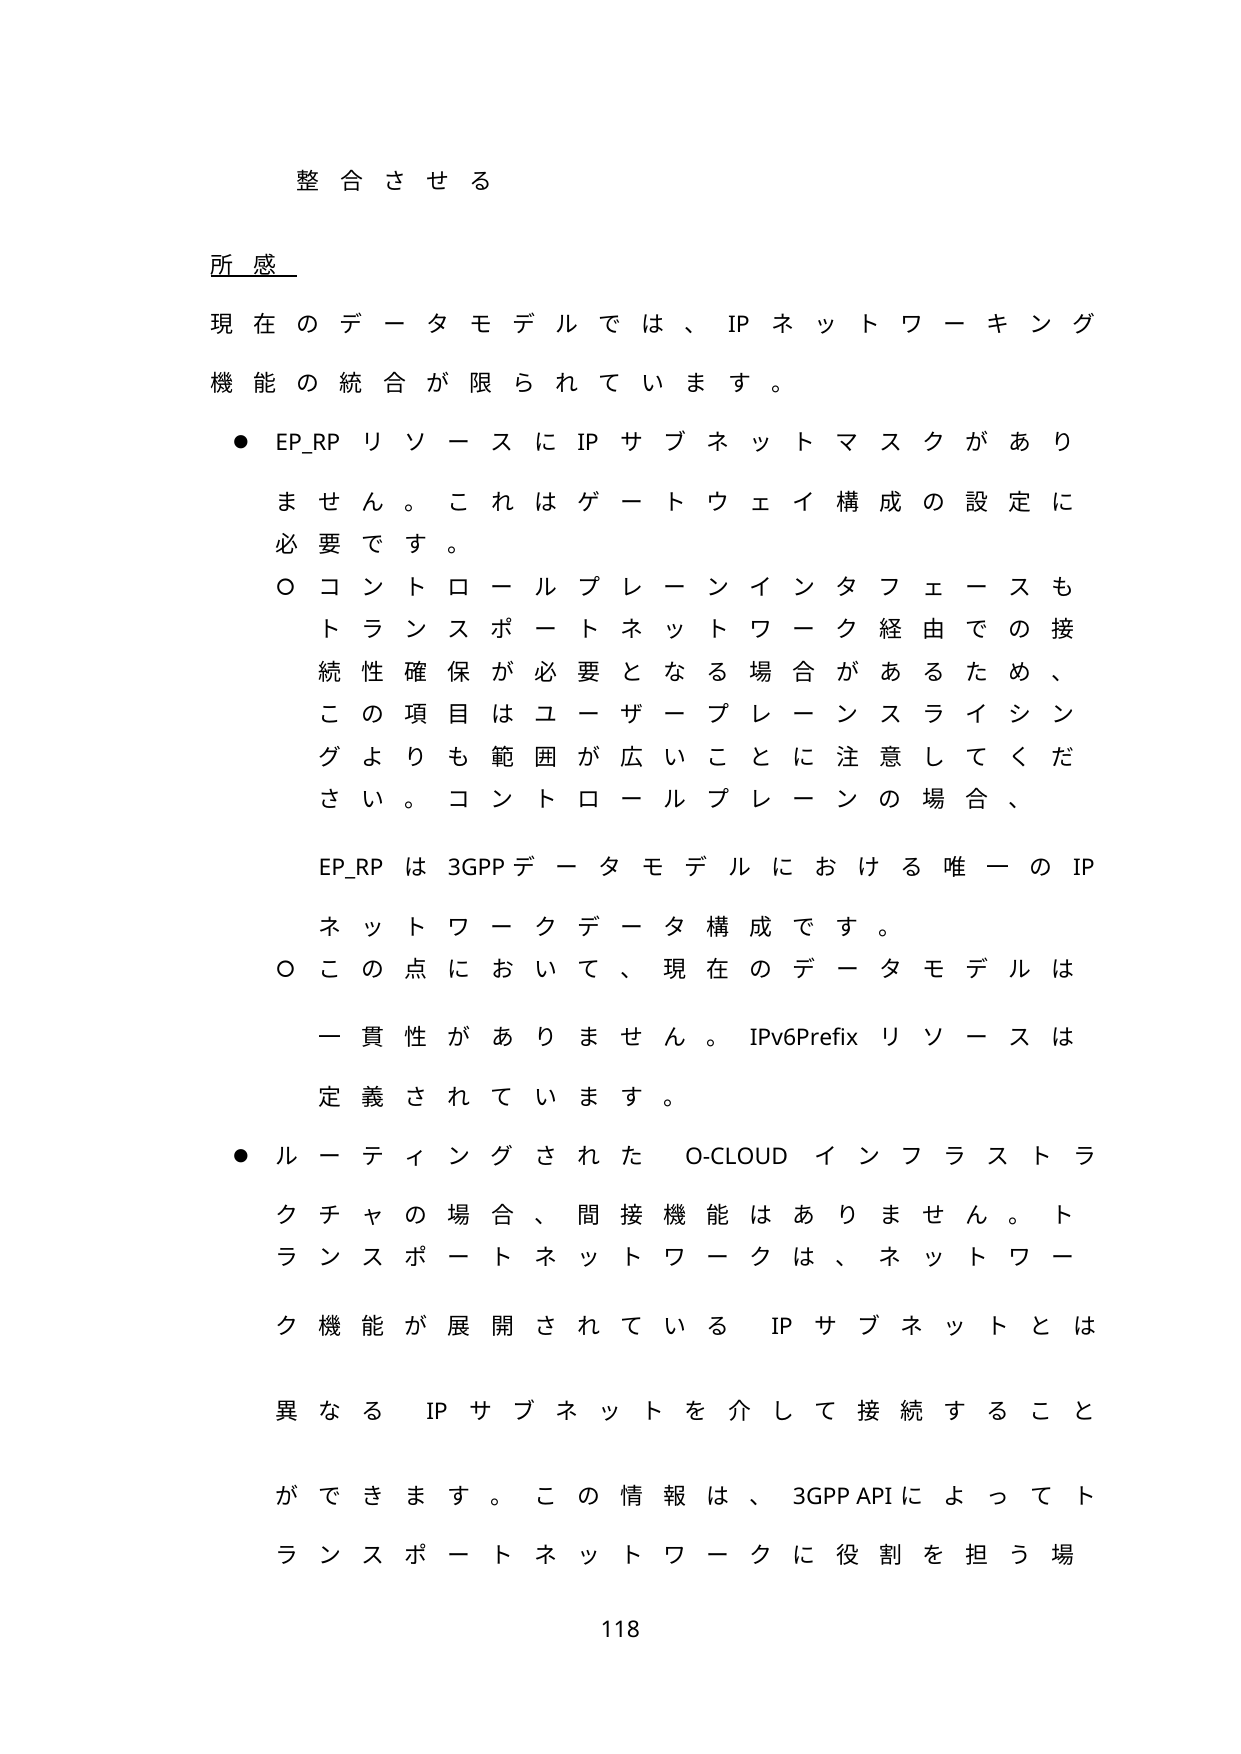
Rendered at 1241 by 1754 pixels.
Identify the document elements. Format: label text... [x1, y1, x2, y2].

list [241, 162, 1116, 196]
list EP_RPリソースにIPサブネットマスクがありません。これはゲートウェイ構成の設定に必要です。 [226, 408, 1116, 559]
list この点において、現在のデータモデルは一貫性がありません。IPv6Prefixリソースは定義されています。 [270, 951, 1116, 1112]
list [226, 1121, 1116, 1570]
text 所感 [198, 247, 1116, 280]
list コントロールプレーンインタフェースもトランスポートネットワーク経由での接続性確保が必要となる場合があるため、この項目はユーザープレーンスライシングよりも範囲が広いことに注意してください。コントロールプレーンの場合、EP_RPは3GPPデータモデルにおける唯一のIPネットワークデータ構成です。 [270, 568, 1116, 942]
text 現在のデータモデルでは、IPネットワーキング機能の統合が限られています。 [198, 289, 1116, 398]
